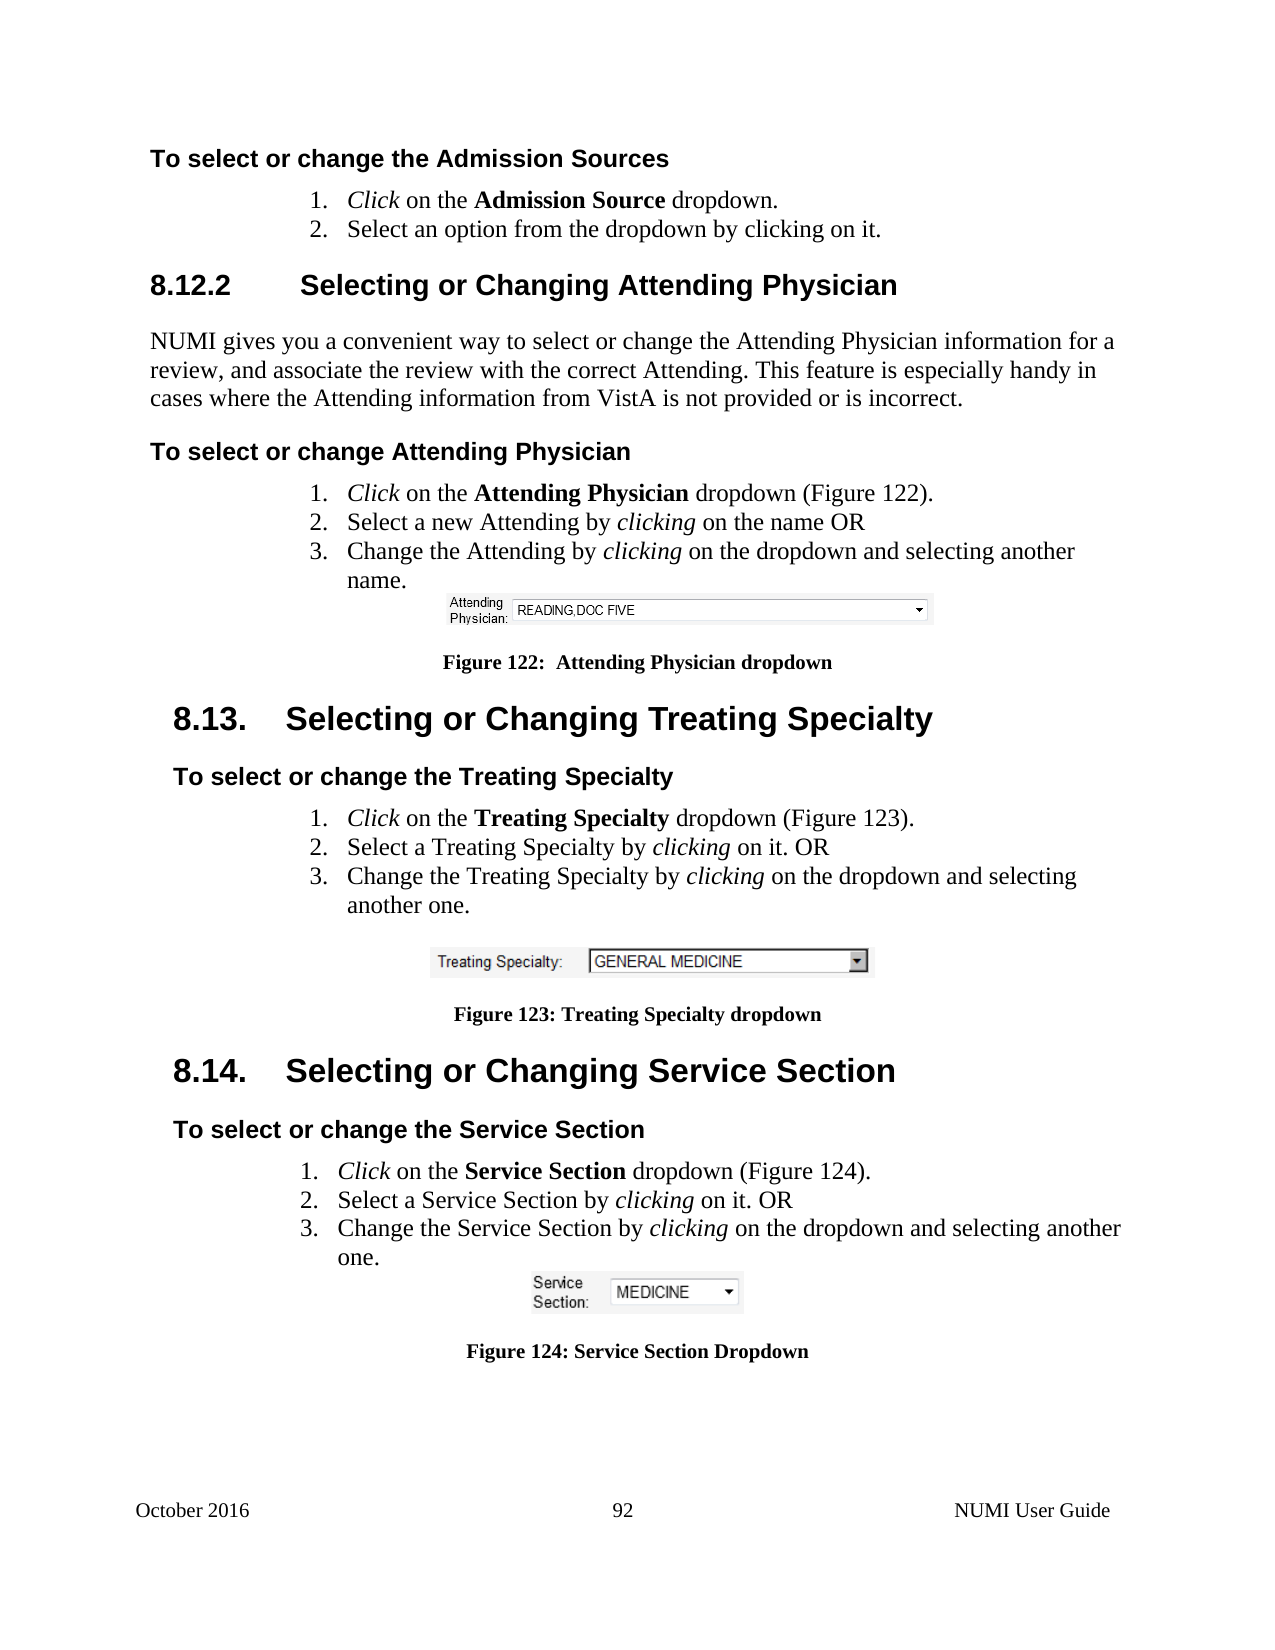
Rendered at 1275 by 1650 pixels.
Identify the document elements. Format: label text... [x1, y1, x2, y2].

subtitle Selecting or Changing Attending Physician [150, 268, 1139, 301]
subtitle To select or change the Admission Sources [150, 144, 1139, 172]
list Select an option from the dropdown by clicking on it. [309, 214, 1139, 242]
list Select a Treating Specialty by clicking on it. OR [309, 832, 1139, 861]
text Figure 122: Attending Physician dropdown [135, 650, 1139, 674]
list Click on the Service Section dropdown (Figure 124). [300, 1156, 1139, 1185]
subtitle Selecting or Changing Service Section [173, 1051, 1139, 1090]
subtitle Selecting or Changing Treating Specialty [173, 699, 1139, 737]
list Change the Service Section by clicking on the dropdown and selecting another one. [300, 1213, 1123, 1271]
list Click on the Treating Specialty dropdown (Figure 123). [309, 804, 1139, 832]
list Select a Service Section by clicking on it. OR [300, 1185, 1139, 1213]
text NUMI gives you a convenient way to select or change the Attending Physician information for a review, and associate the review with the correct Attending. This feature is especially handy in cases where the Attending information from VistA is not provided or is incorrect. [150, 326, 1123, 412]
list Select a new Attending by clicking on the name OR [309, 507, 1139, 536]
subtitle To select or change Attending Physician [150, 437, 1139, 466]
list Change the Attending by clicking on the dropdown and selecting another name. [309, 536, 1077, 593]
subtitle To select or change the Treating Specialty [173, 762, 1139, 791]
picture [446, 593, 934, 625]
list Click on the Admission Source dropdown. [309, 185, 1139, 214]
text Figure 123: Treating Specialty dropdown [135, 1002, 1139, 1026]
picture [531, 1271, 744, 1314]
text Figure 124: Service Section Dropdown [135, 1338, 1139, 1363]
list Click on the Attending Physician dropdown (Figure 122). [309, 478, 1139, 507]
picture [430, 947, 876, 978]
subtitle To select or change the Service Section [173, 1115, 1139, 1143]
list Change the Treating Specialty by clicking on the dropdown and selecting another one. [309, 861, 1080, 918]
